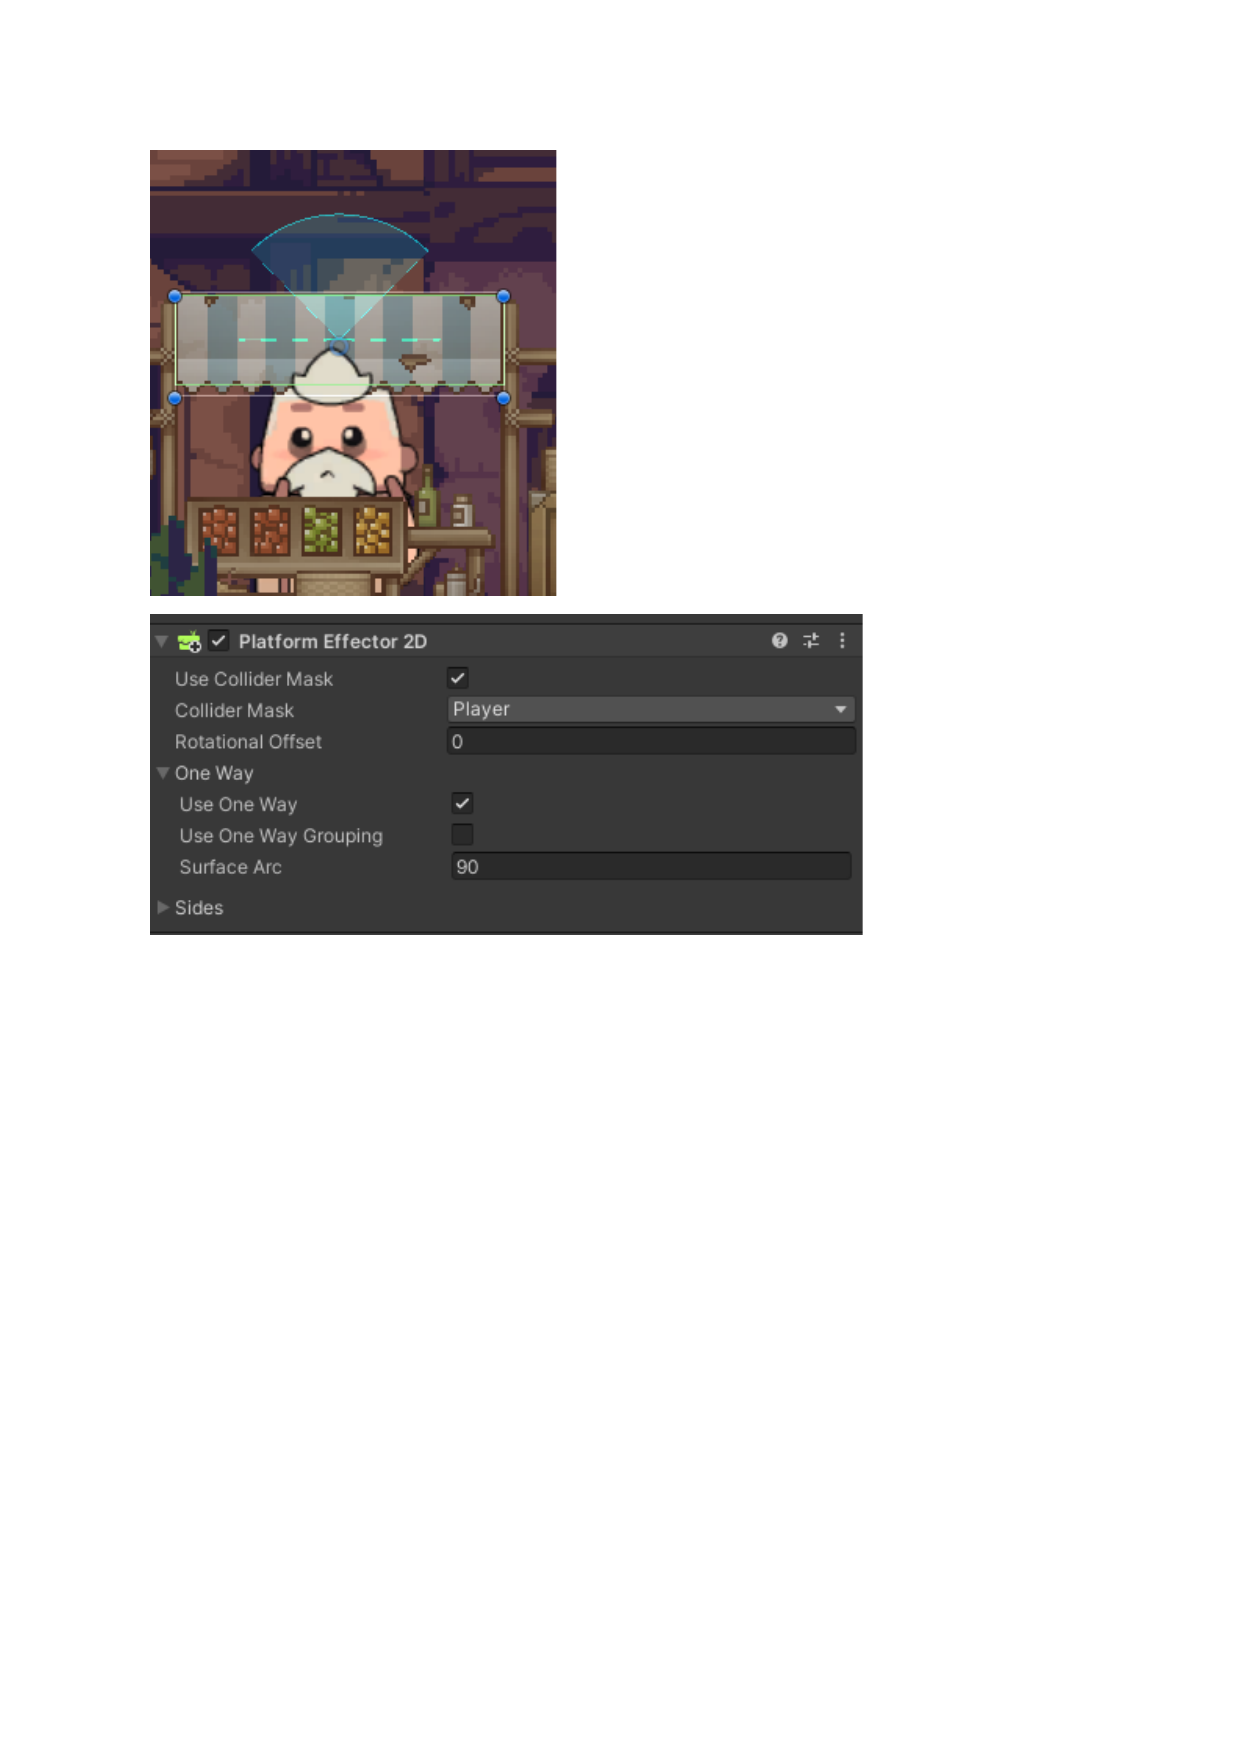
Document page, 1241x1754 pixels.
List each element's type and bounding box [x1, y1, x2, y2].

picture [150, 614, 863, 935]
picture [150, 150, 557, 596]
